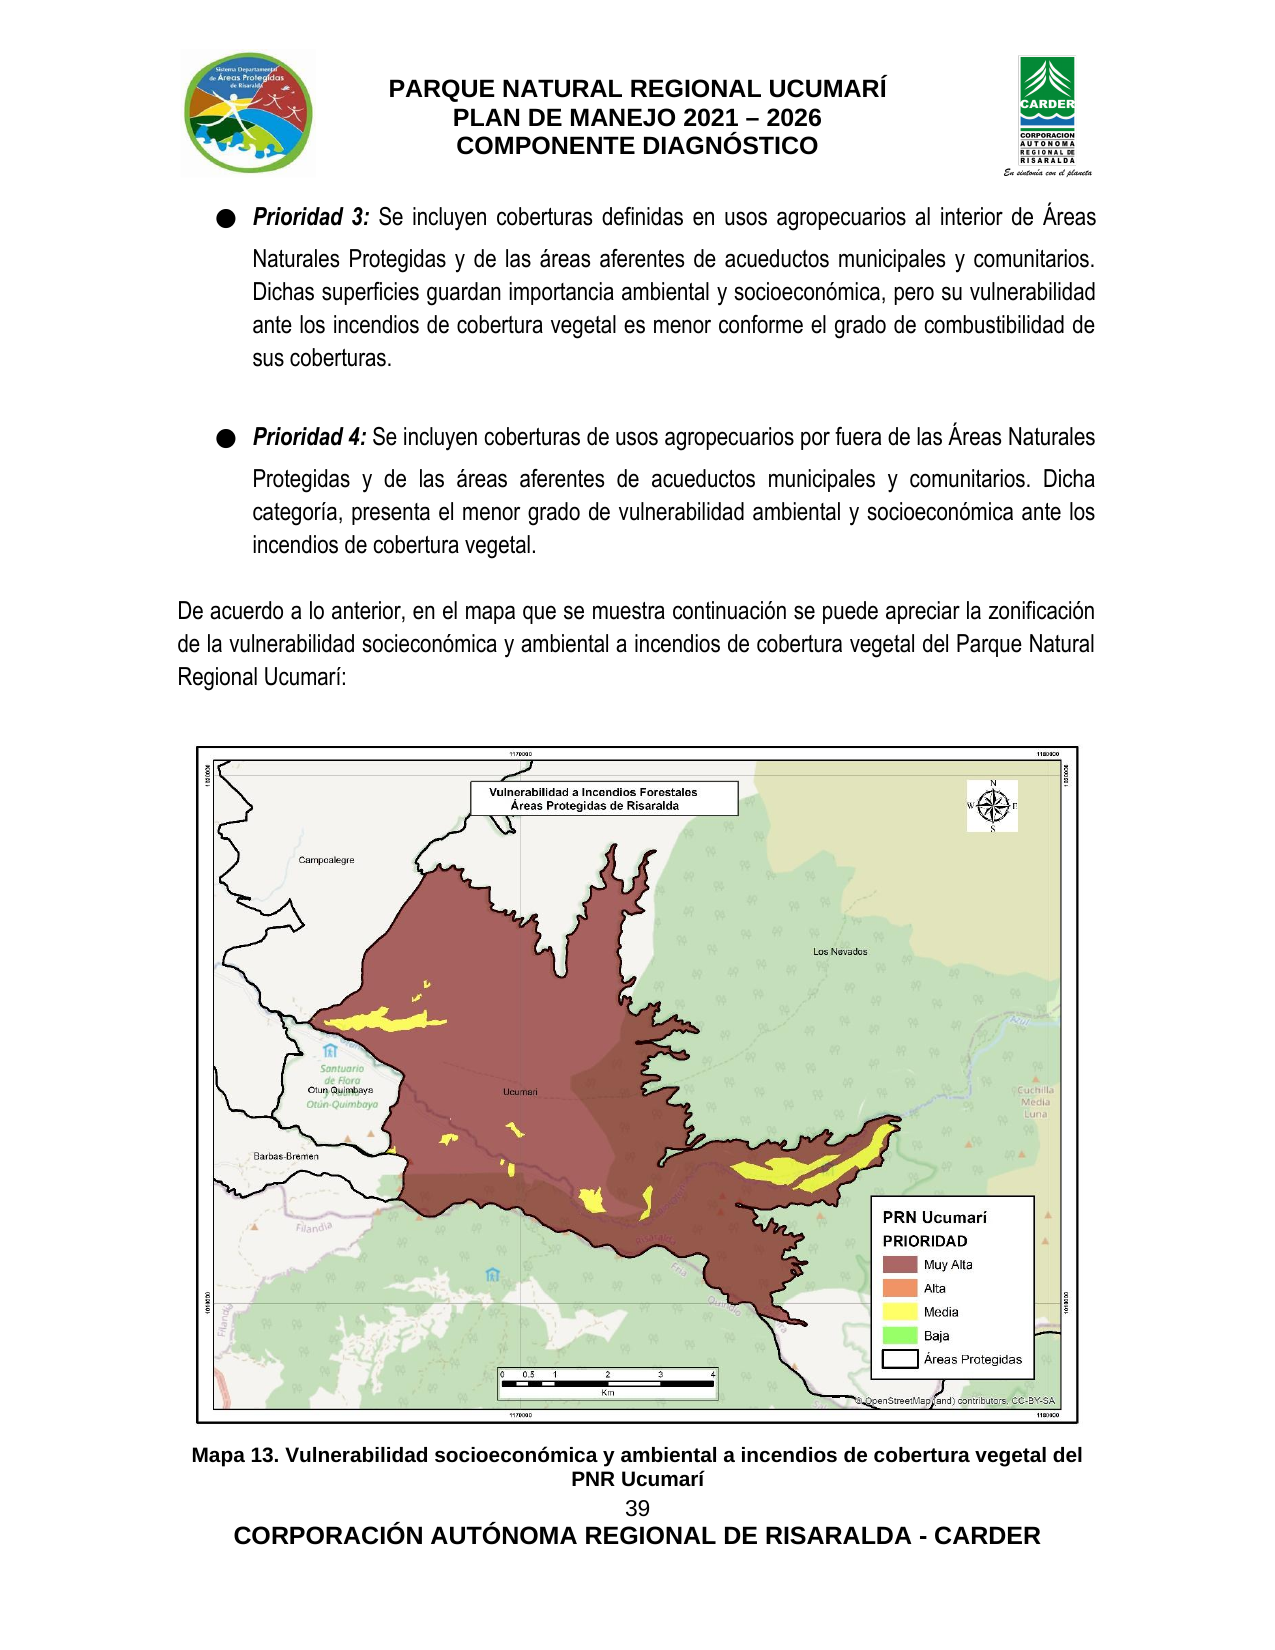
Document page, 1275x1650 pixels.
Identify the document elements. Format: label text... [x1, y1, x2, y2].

picture [177, 727, 1098, 1439]
text Mapa 13. Vulnerabilidad socioeconómica y ambiental a incendios de cobertura vegetal del PNR Ucumarí [177, 1443, 1098, 1491]
list Prioridad 3: Se incluyen coberturas definidas en usos agropecuarios al interior de Áreas Naturales Protegidas y de las áreas aferentes de acueductos municipales y comunitarios. Dichas superficies guardan importancia ambiental y socioeconómica, pero su vulnerabilidad ante los incendios de cobertura vegetal es menor conforme el grado de combustibilidad de sus coberturas. [215, 189, 1098, 372]
list Prioridad 4: Se incluyen coberturas de usos agropecuarios por fuera de las Áreas Naturales Protegidas y de las áreas aferentes de acueductos municipales y comunitarios. Dicha categoría, presenta el menor grado de vulnerabilidad ambiental y socioeconómica ante los incendios de cobertura vegetal. [215, 409, 1098, 559]
picture [998, 48, 1098, 187]
picture [180, 49, 317, 178]
text De acuerdo a lo anterior, en el mapa que se muestra continuación se puede apreciar la zonificación de la vulnerabilidad socieconómica y ambiental a incendios de cobertura vegetal del Parque Natural Regional Ucumarí: [177, 596, 1098, 691]
